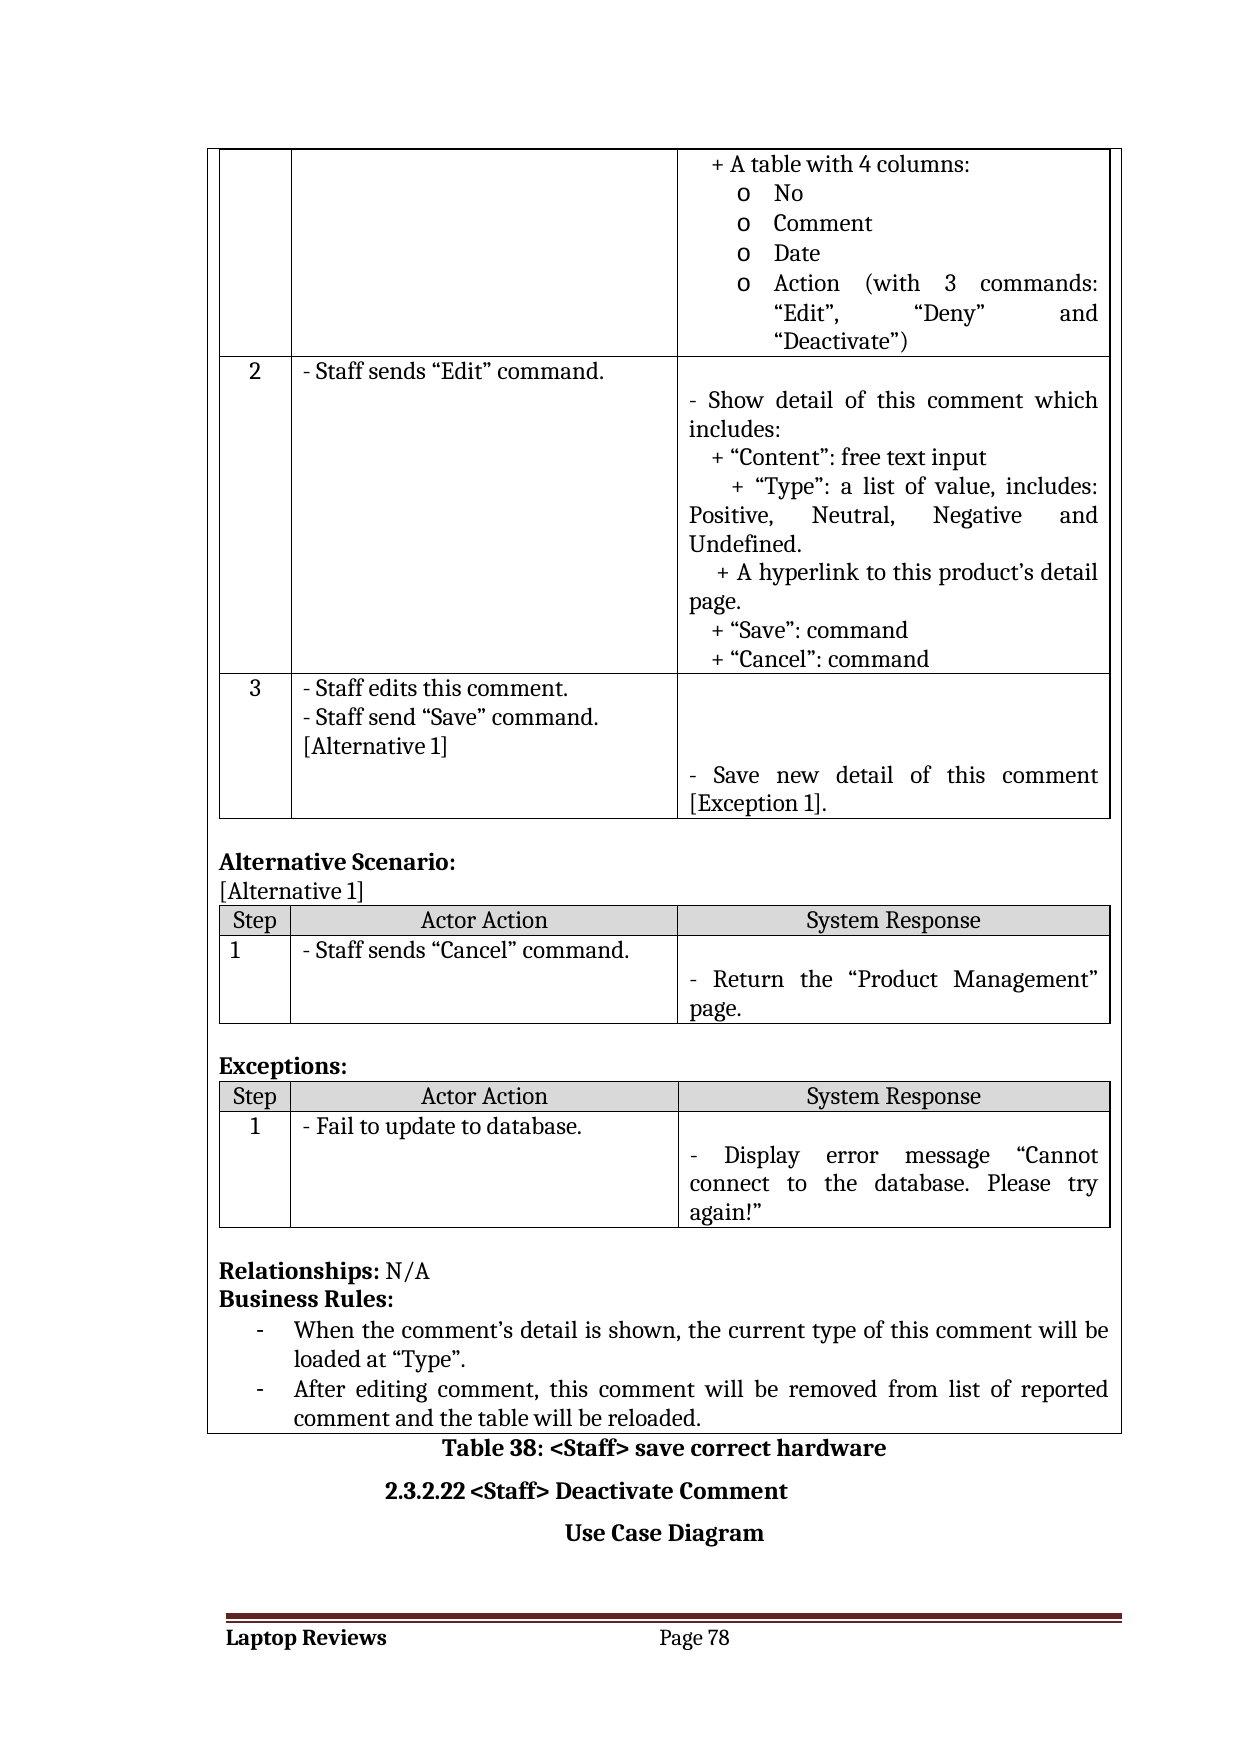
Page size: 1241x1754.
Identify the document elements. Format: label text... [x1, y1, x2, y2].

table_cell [208, 149, 1121, 1433]
text Use Case Diagram [207, 1518, 1122, 1547]
subtitle <Staff> Deactivate Comment [385, 1477, 1122, 1506]
subtitle Table 38: <Staff> save correct hardware [207, 1434, 1122, 1462]
